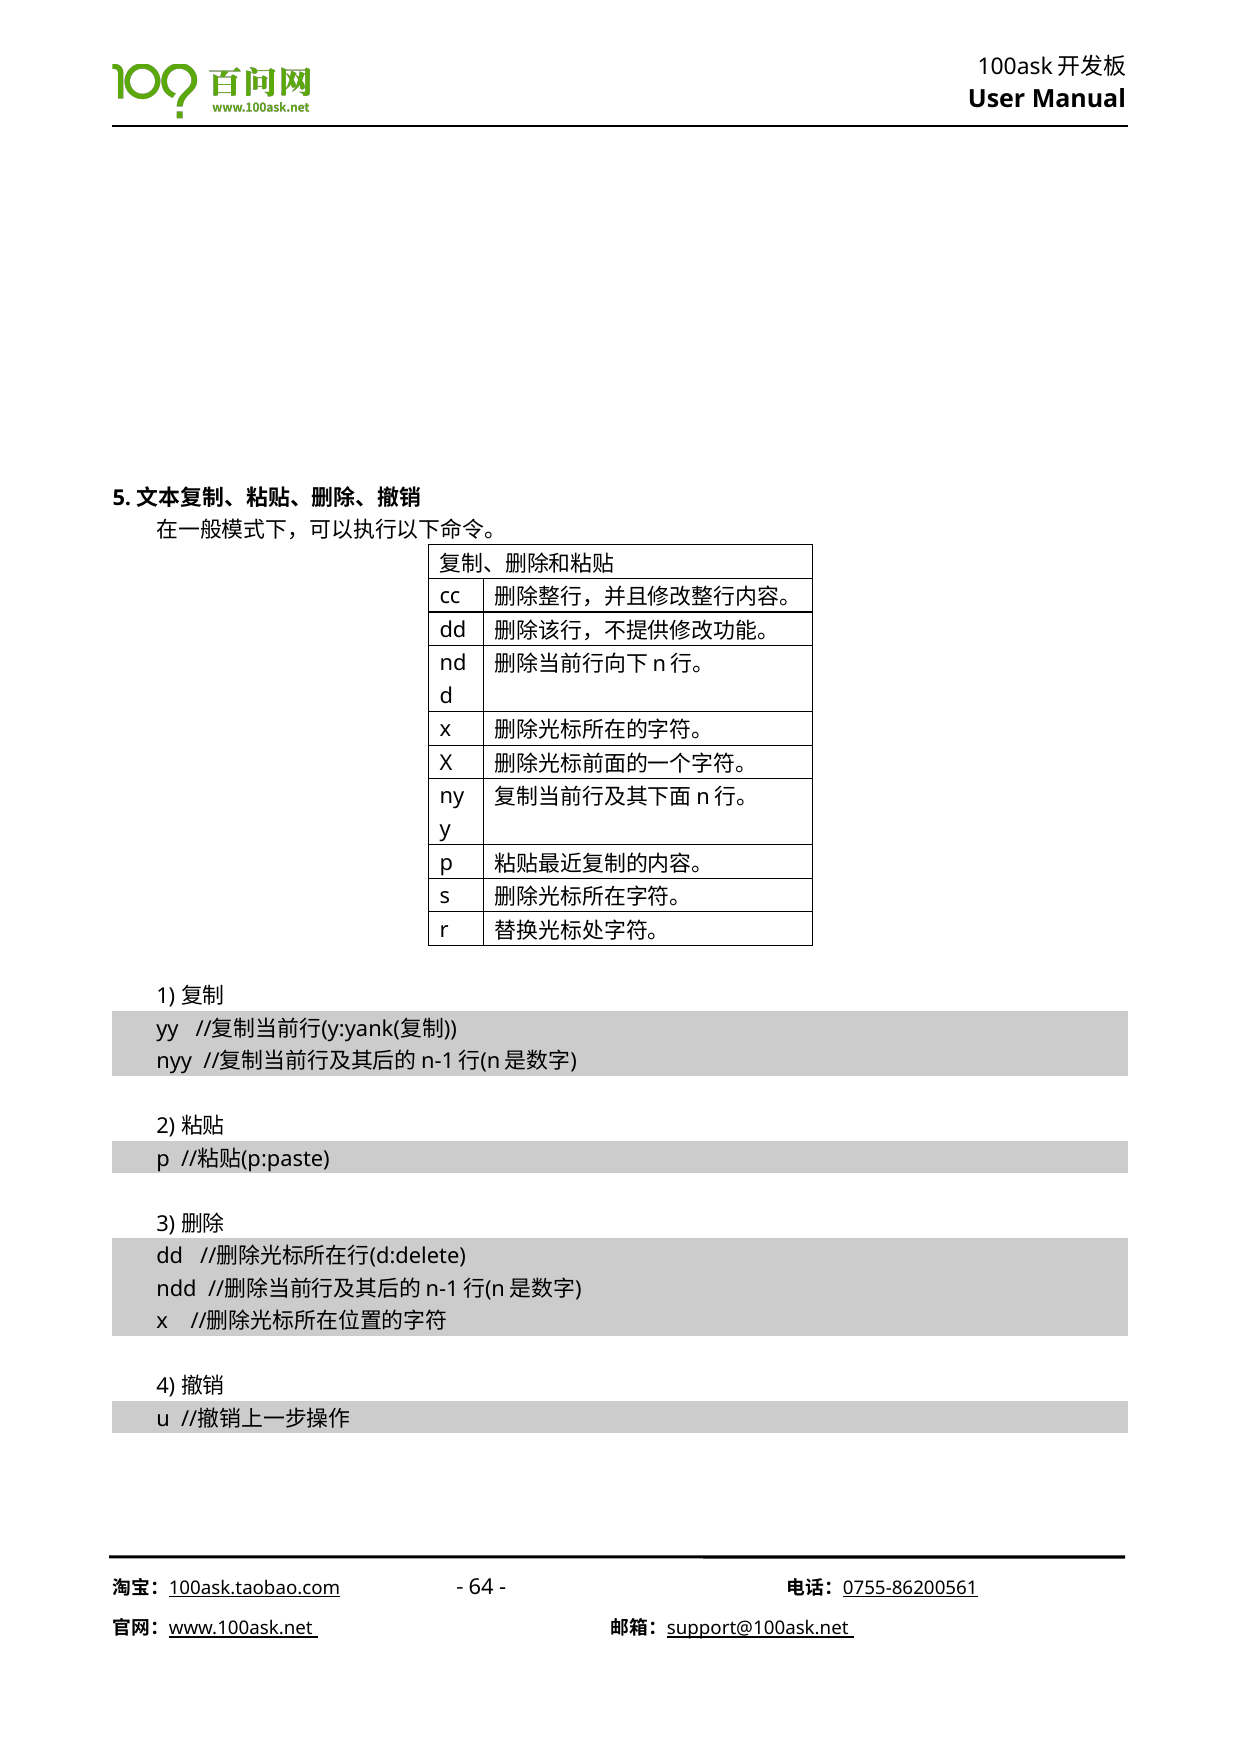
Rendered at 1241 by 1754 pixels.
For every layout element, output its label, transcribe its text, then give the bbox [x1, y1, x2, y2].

table_cell 删除整行，并且修改整行内容。 [484, 579, 812, 611]
text yy //复制当前行(y:yank(复制)) [112, 1011, 1128, 1043]
table_cell r [429, 912, 483, 945]
table_cell 删除该行，不提供修改功能。 [484, 613, 812, 645]
text x //删除光标所在位置的字符 [112, 1303, 1128, 1336]
text p //粘贴(p:paste) [112, 1141, 1128, 1173]
table_cell 复制当前行及其下面 n行。 [484, 779, 812, 844]
table_cell dd [429, 613, 483, 645]
text u //撤销上一步操作 [112, 1401, 1128, 1433]
table_cell x [429, 712, 483, 744]
text 2) 粘贴 [112, 1108, 1128, 1141]
text nyy //复制当前行及其后的n-1行(n是数字) [112, 1043, 1128, 1076]
text 4) 撤销 [112, 1368, 1128, 1401]
text 3) 删除 [112, 1206, 1128, 1238]
table_cell 粘贴最近复制的内容。 [484, 845, 812, 878]
table_cell 替换光标处字符。 [484, 912, 812, 945]
table_cell 删除光标前面的一个字符。 [484, 746, 812, 778]
picture [112, 64, 310, 124]
table_cell ndd [429, 646, 483, 711]
table_header 复制、删除和粘贴 [429, 545, 812, 578]
table_cell nyy [429, 779, 483, 844]
text 在一般模式下，可以执行以下命令。 [112, 512, 1128, 544]
subtitle 5. 文本复制、粘贴、删除、撤销 [112, 479, 1128, 512]
text 1) 复制 [112, 978, 1128, 1011]
table_cell 删除光标所在字符。 [484, 879, 812, 911]
table_cell X [429, 746, 483, 778]
table_cell p [429, 845, 483, 878]
table_cell s [429, 879, 483, 911]
table_cell 删除光标所在的字符。 [484, 712, 812, 744]
text dd //删除光标所在行(d:delete) [112, 1238, 1128, 1271]
table_cell 删除当前行向下 n行。 [484, 646, 812, 711]
text ndd //删除当前行及其后的n-1行(n是数字) [112, 1271, 1128, 1303]
table_cell cc [429, 579, 483, 611]
